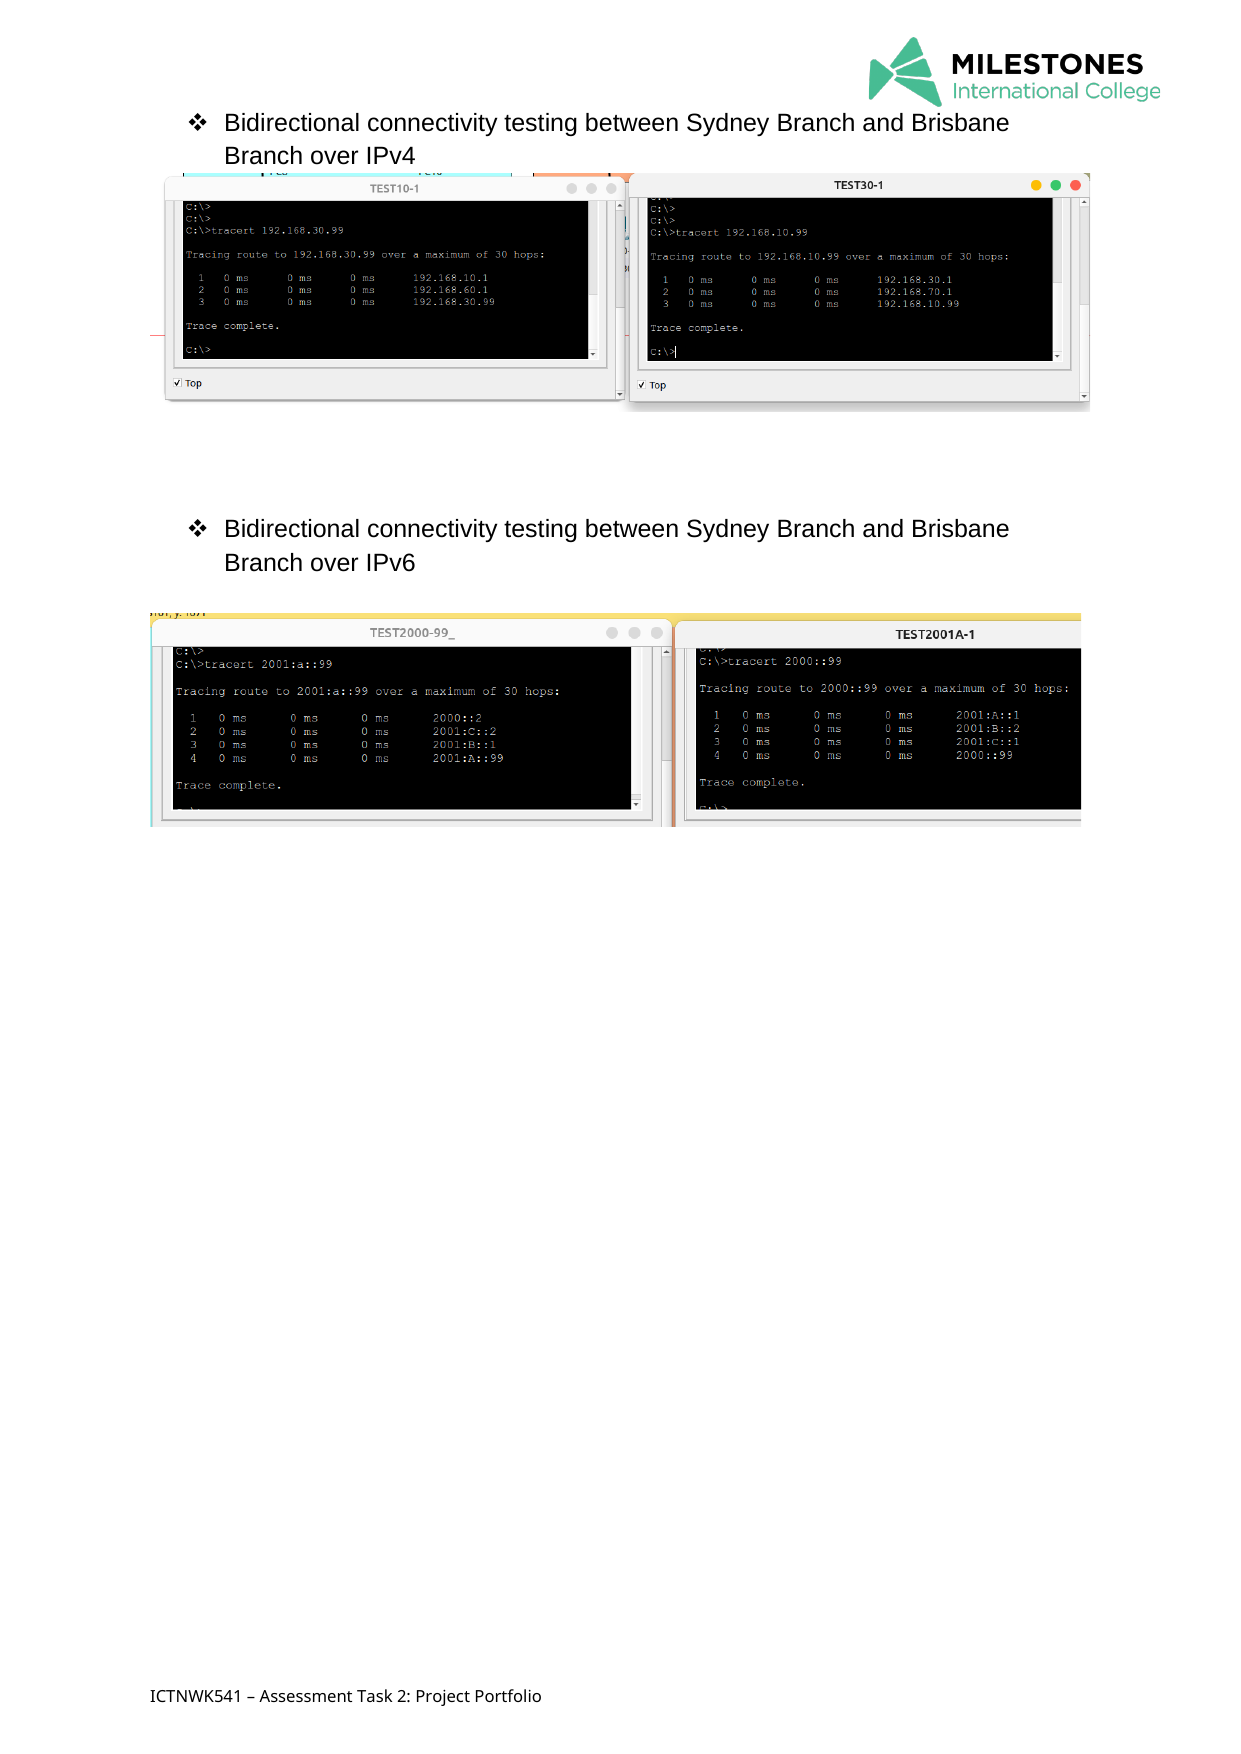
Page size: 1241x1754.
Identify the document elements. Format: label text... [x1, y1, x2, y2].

list Bidirectional connectivity testing between Sydney Branch and Brisbane Branch over IPv4 [186, 108, 1090, 170]
picture [150, 173, 1091, 412]
picture [868, 37, 1161, 107]
picture [150, 613, 1082, 827]
list Bidirectional connectivity testing between Sydney Branch and Brisbane Branch over IPv6 [186, 514, 1090, 576]
